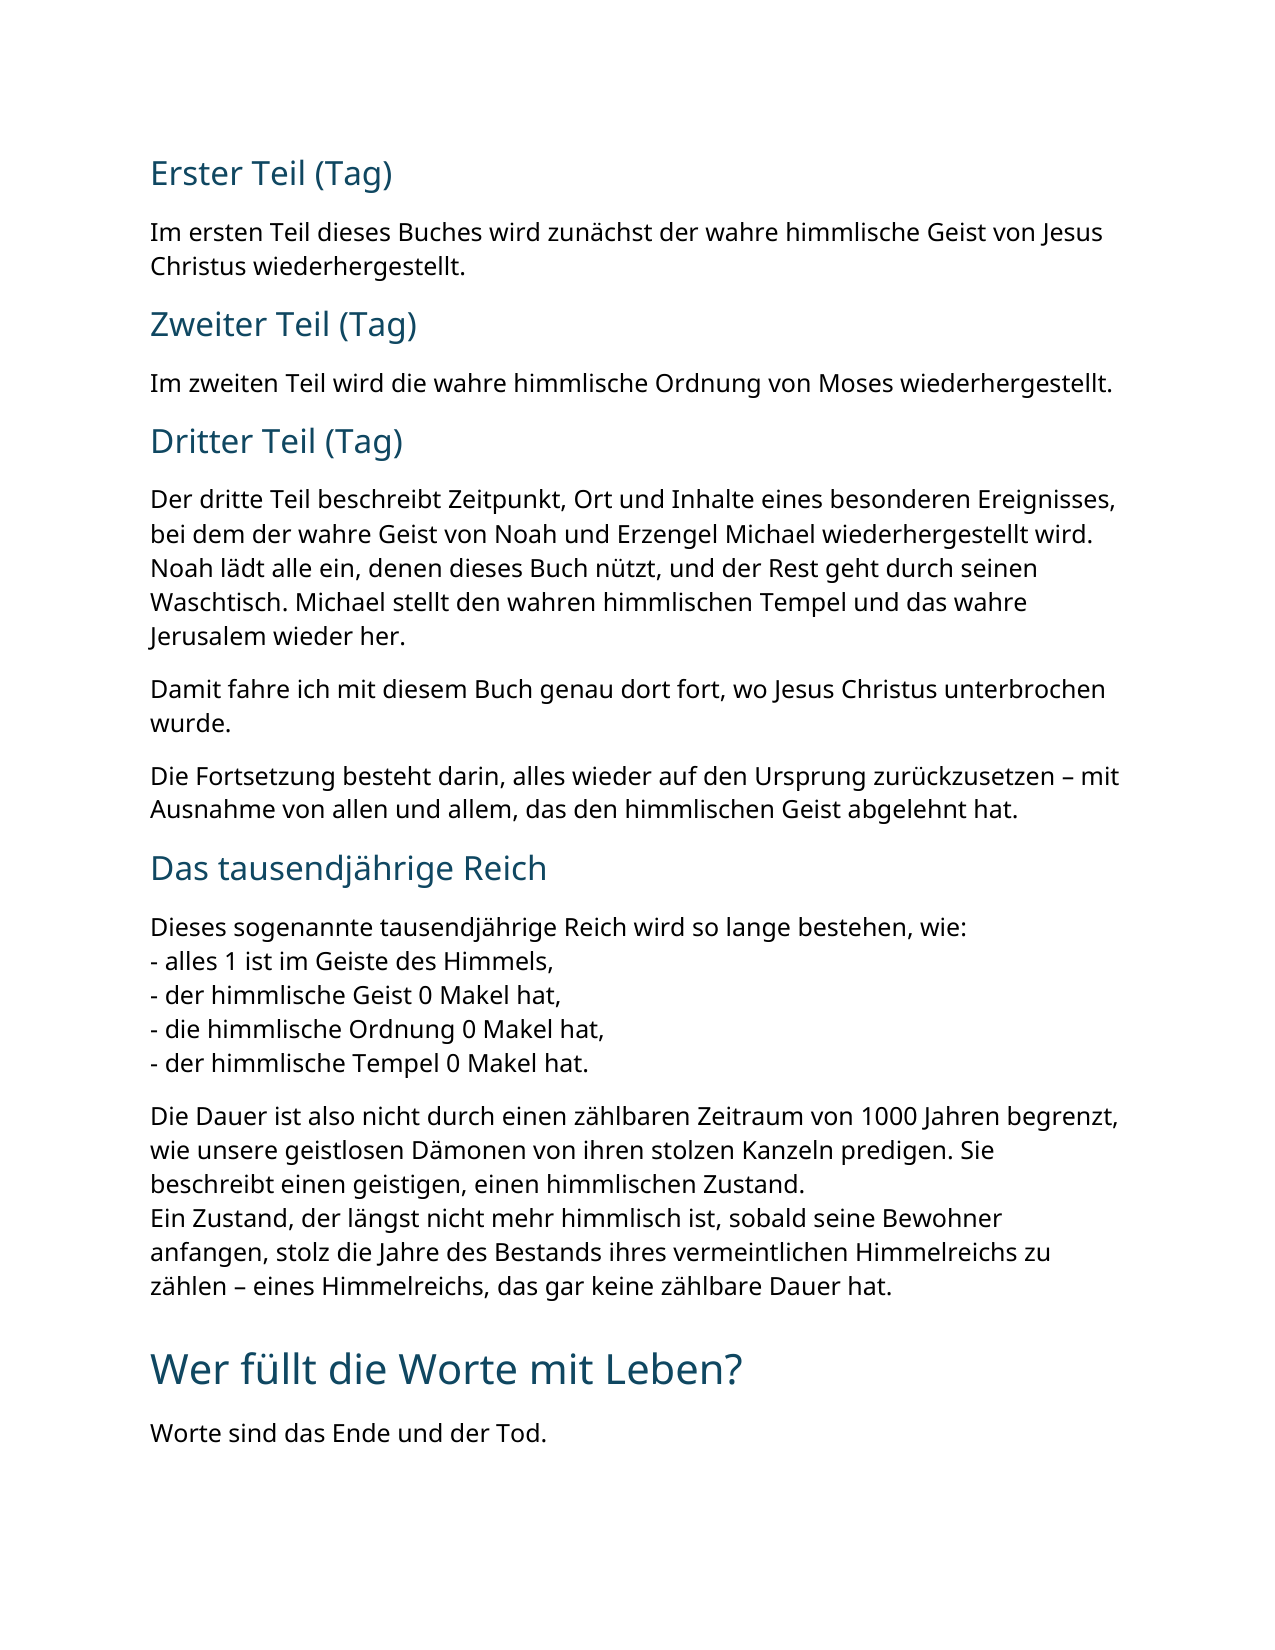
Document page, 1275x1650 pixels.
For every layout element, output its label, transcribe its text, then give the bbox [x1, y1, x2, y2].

text Die Dauer ist also nicht durch einen zählbaren Zeitraum von 1000 Jahren begrenzt, wie unsere geistlosen Dämonen von ihren stolzen Kanzeln predigen. Sie beschreibt einen geistigen, einen himmlischen Zustand. Ein Zustand, der längst nicht mehr himmlisch ist, sobald seine Bewohner anfangen, stolz die Jahre des Bestands ihres vermeintlichen Himmelreichs zu zählen – eines Himmelreichs, das gar keine zählbare Dauer hat. [150, 1098, 1125, 1303]
text Worte sind das Ende und der Tod. [150, 1416, 1125, 1450]
text Der dritte Teil beschreibt Zeitpunkt, Ort und Inhalte eines besonderen Ereignisses, bei dem der wahre Geist von Noah und Erzengel Michael wiederhergestellt wird. Noah lädt alle ein, denen dieses Buch nützt, und der Rest geht durch seinen Waschtisch. Michael stellt den wahren himmlischen Tempel und das wahre Jerusalem wieder her. [150, 482, 1125, 652]
text Dieses sogenannte tausendjährige Reich wird so lange bestehen, wie: - alles 1 ist im Geiste des Himmels, - der himmlische Geist 0 Makel hat, - die himmlische Ordnung 0 Makel hat, - der himmlische Tempel 0 Makel hat. [150, 909, 1125, 1079]
text Im ersten Teil dieses Buches wird zunächst der wahre himmlische Geist von Jesus Christus wiederhergestellt. [150, 214, 1125, 282]
text Damit fahre ich mit diesem Buch genau dort fort, wo Jesus Christus unterbrochen wurde. [150, 671, 1125, 739]
subtitle Wer füllt die Worte mit Leben? [150, 1340, 1125, 1397]
subtitle Erster Teil (Tag) [150, 150, 1125, 195]
text Im zweiten Teil wird die wahre himmlische Ordnung von Moses wiederhergestellt. [150, 365, 1125, 399]
subtitle Zweiter Teil (Tag) [150, 301, 1125, 346]
text Die Fortsetzung besteht darin, alles wieder auf den Ursprung zurückzusetzen – mit Ausnahme von allen und allem, das den himmlischen Geist abgelehnt hat. [150, 758, 1125, 826]
subtitle Dritter Teil (Tag) [150, 418, 1125, 463]
subtitle Das tausendjährige Reich [150, 845, 1125, 890]
